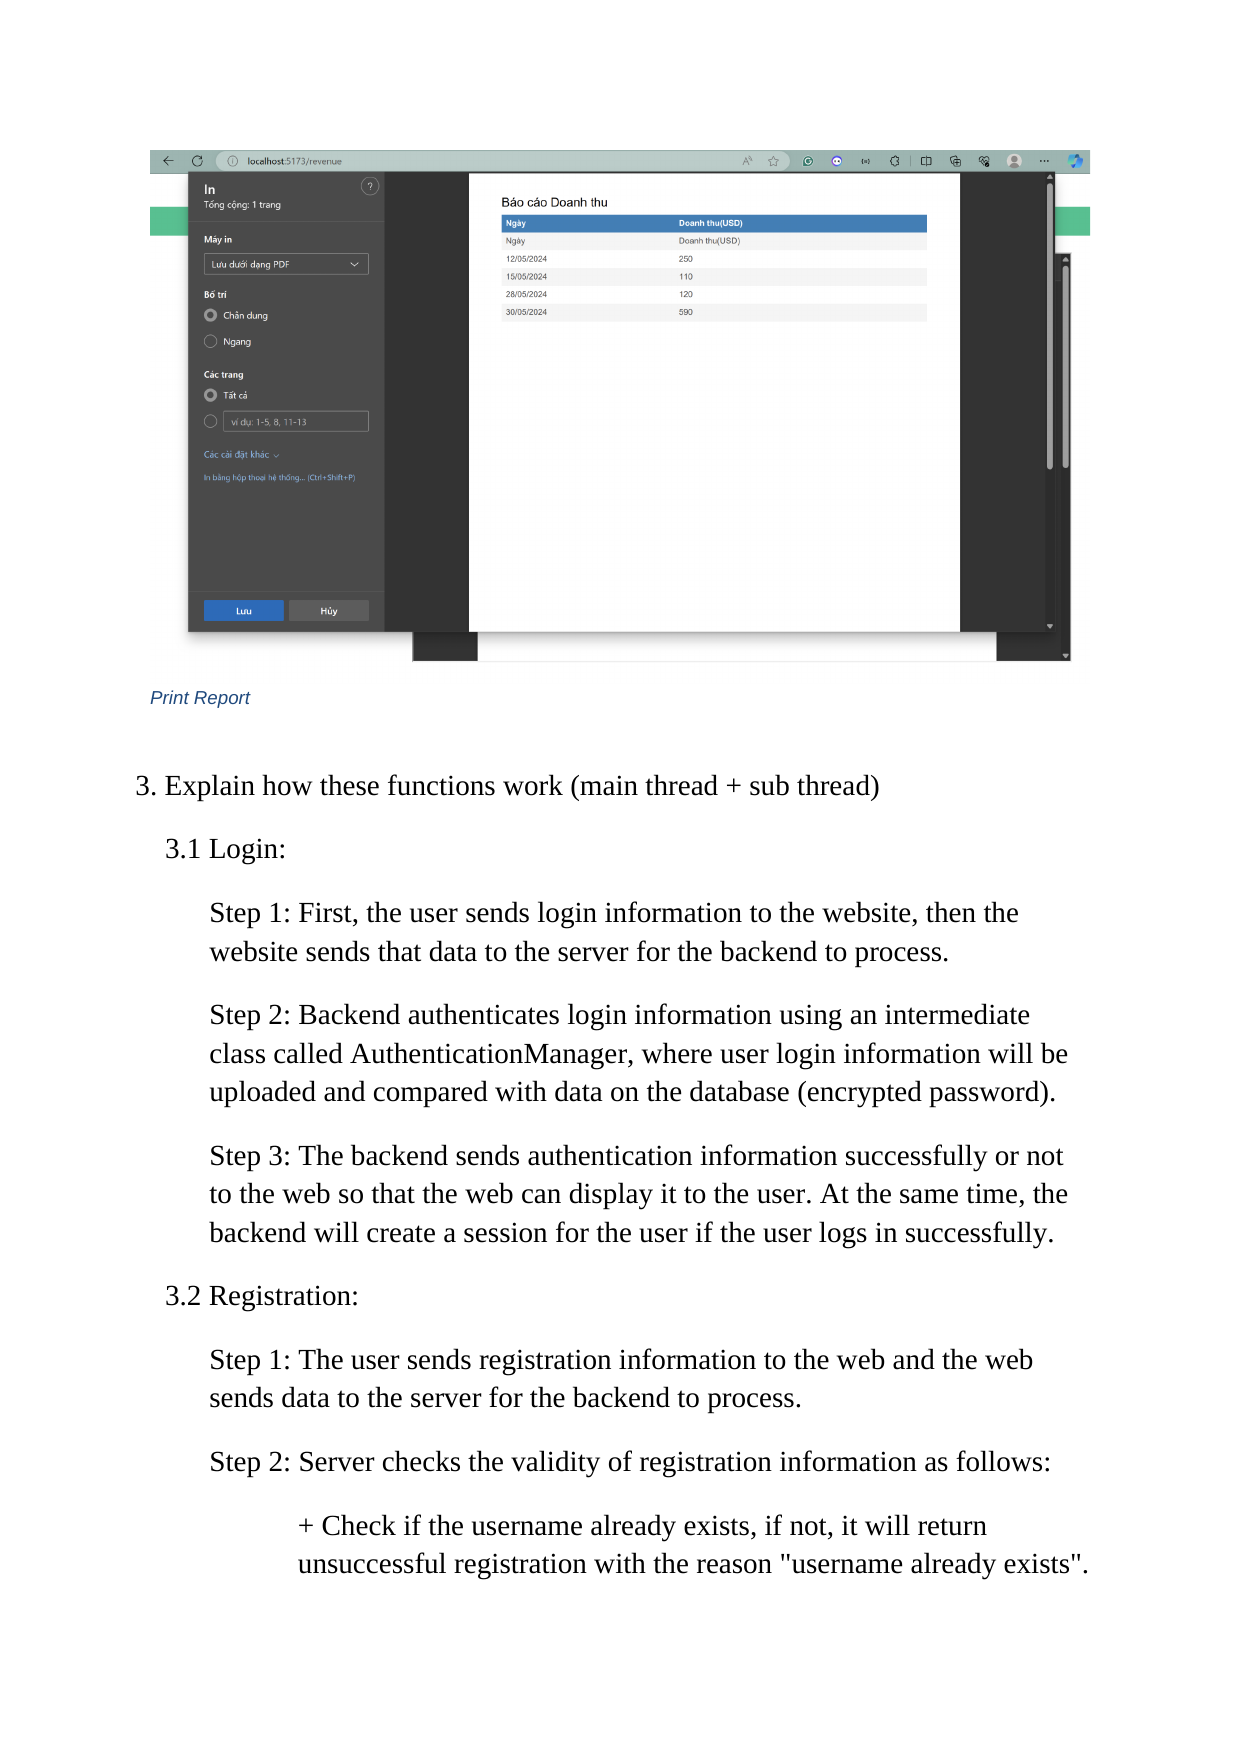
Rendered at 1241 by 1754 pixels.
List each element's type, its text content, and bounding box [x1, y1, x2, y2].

text Step 3: The backend sends authentication information successfully or not to the web so that the web can display it to the user. At the same time, the backend will create a session for the user if the user logs in successfully. [209, 1138, 1090, 1248]
text Step 2: Backend authenticates login information using an intermediate class called AuthenticationManager, where user login information will be uploaded and compared with data on the database (encrypted password). [209, 997, 1090, 1108]
text 3. Explain how these functions work (main thread + sub thread) [135, 768, 1090, 802]
text + Check if the username already exists, if not, it will return unsuccessful registration with the reason "username already exists". [298, 1508, 1090, 1580]
text Step 1: The user sends registration information to the web and the web sends data to the server for the backend to process. [209, 1342, 1090, 1414]
text Print Report [150, 687, 1090, 709]
text Step 1: First, the user sends login information to the website, then the website sends that data to the server for the backend to process. [209, 895, 1090, 967]
picture [150, 150, 1091, 684]
text 3.2 Registration: [165, 1278, 1090, 1312]
text 3.1 Login: [165, 832, 1090, 865]
text Step 2: Server checks the validity of registration information as follows: [209, 1444, 1090, 1478]
